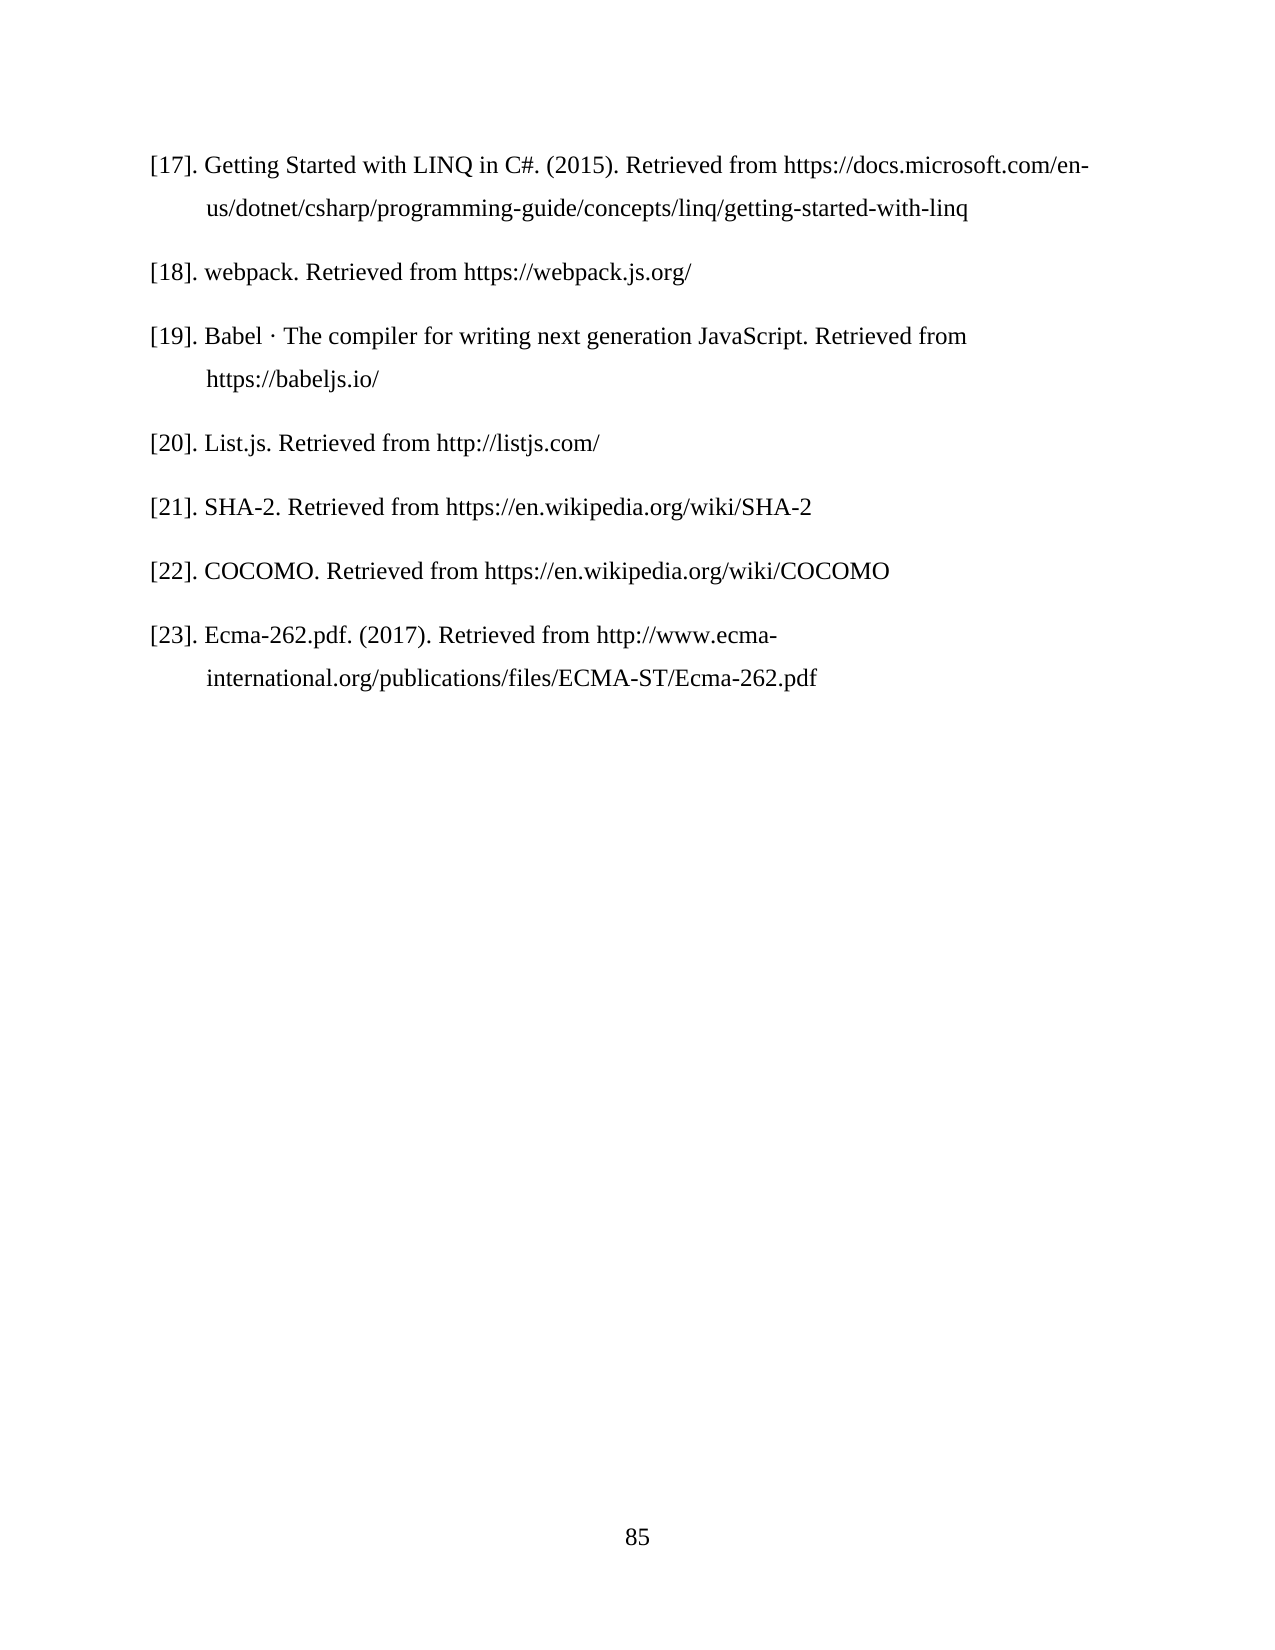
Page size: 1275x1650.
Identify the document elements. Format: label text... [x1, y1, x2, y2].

text [17]. Getting Started with LINQ in C#. (2015). Retrieved from https://docs.microsoft.com/en- us/dotnet/csharp/programming-guide/concepts/linq/getting-started-with-linq [150, 150, 1125, 222]
text [23]. Ecma-262.pdf. (2017). Retrieved from http://www.ecma- international.org/publications/files/ECMA-ST/Ecma-262.pdf [150, 620, 1125, 692]
text [21]. SHA-2. Retrieved from https://en.wikipedia.org/wiki/SHA-2 [150, 492, 1125, 521]
text [20]. List.js. Retrieved from http://listjs.com/ [150, 428, 1125, 457]
text [18]. webpack. Retrieved from https://webpack.js.org/ [150, 257, 1125, 286]
text [22]. COCOMO. Retrieved from https://en.wikipedia.org/wiki/COCOMO [150, 556, 1125, 585]
text [19]. Babel · The compiler for writing next generation JavaScript. Retrieved from https://babeljs.io/ [150, 321, 1125, 393]
